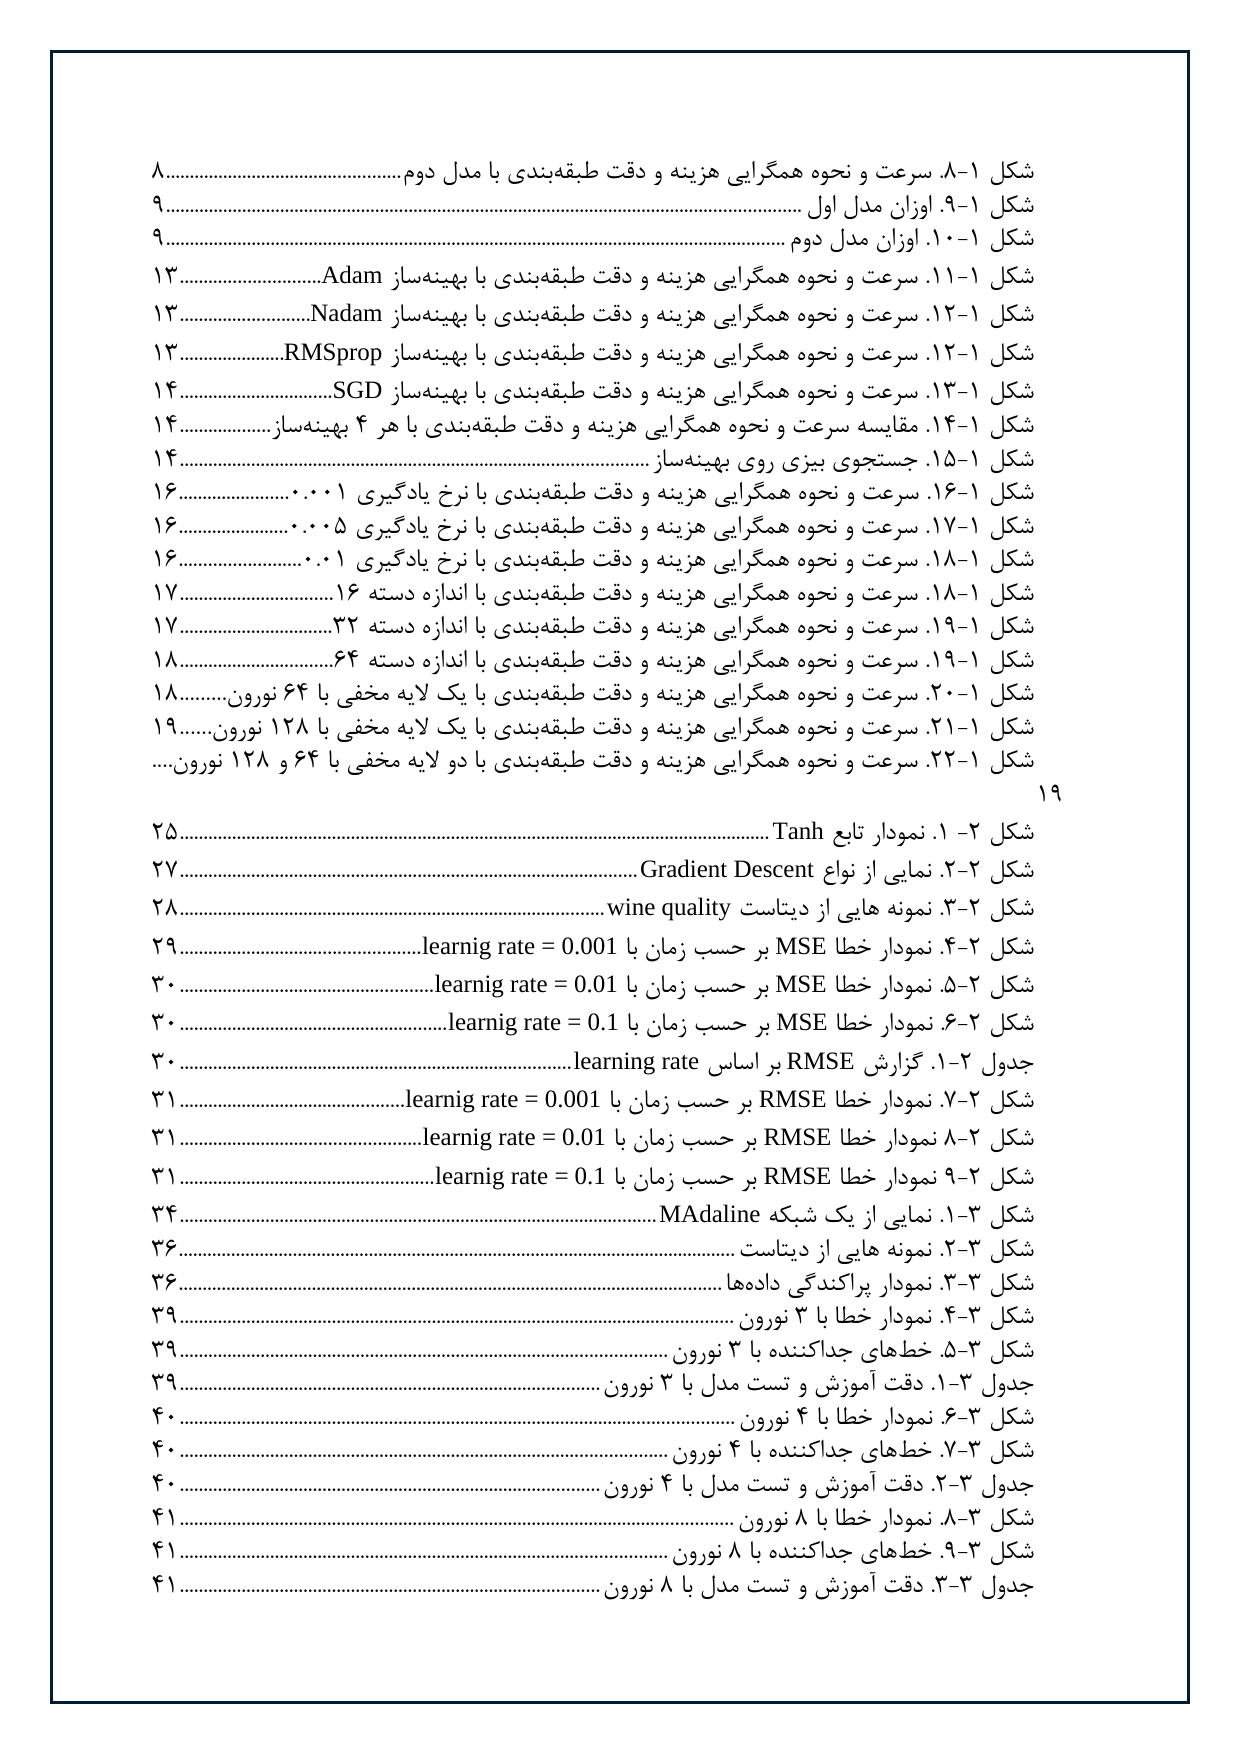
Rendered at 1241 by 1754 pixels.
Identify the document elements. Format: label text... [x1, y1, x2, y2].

text شکل 3-7. خط‌های جداکننده با 4 نورون 40 [150, 1439, 1063, 1468]
text شکل 1-15. جستجوی بیزی روی بهینه‌ساز 14 [150, 447, 1063, 476]
text شکل 1-18. سرعت و نحوه همگرایی هزینه و دقت طبقه‌بندی با نرخ یادگیری 0.01 16 [150, 547, 1063, 577]
text شکل 1-12. سرعت و نحوه همگرایی هزینه و دقت طبقه‌بندی با بهینه‌ساز RMSprop 13 [150, 337, 1063, 370]
text شکل 2-9 نمودار خطا RMSE بر حسب زمان با learnig rate = 0.1 31 [150, 1161, 1063, 1194]
text شکل 1-8. سرعت و نحوه همگرایی هزینه و دقت طبقه‌بندی با مدل دوم 8 [150, 159, 1063, 188]
text شکل 3-8. نمودار خطا با 8 نورون 41 [150, 1506, 1063, 1535]
text شکل 1-14. مقایسه سرعت و نحوه همگرایی هزینه و دقت طبقه‌بندی با هر 4 بهینه‌ساز 14 [150, 413, 1063, 442]
text شکل 1-11. سرعت و نحوه همگرایی هزینه و دقت طبقه‌بندی با بهینه‌ساز Adam 13 [150, 260, 1063, 293]
text شکل 3-4. نمودار خطا با 3 نورون 39 [150, 1304, 1063, 1334]
text شکل 1-20. سرعت و نحوه همگرایی هزینه و دقت طبقه‌بندی با یک لایه مخفی با 64 نورون 18 [150, 682, 1063, 711]
text شکل 2-2. نمایی از نواع Gradient Descent 27 [150, 854, 1063, 887]
text شکل 2-8 نمودار خطا RMSE بر حسب زمان با learnig rate = 0.01 31 [150, 1122, 1063, 1156]
text شکل 3-1. نمایی از یک شبکه MAdaline 34 [150, 1199, 1063, 1232]
text شکل 3-2. نمونه هایی از دیتاست 36 [150, 1237, 1063, 1267]
text شکل 1-16. سرعت و نحوه همگرایی هزینه و دقت طبقه‌بندی با نرخ یادگیری 0.001 16 [150, 480, 1063, 509]
text شکل 3-5. خط‌های جداکننده با 3 نورون 39 [150, 1338, 1063, 1367]
text شکل 3-6. نمودار خطا با 4 نورون 40 [150, 1405, 1063, 1434]
text شکل 1-12. سرعت و نحوه همگرایی هزینه و دقت طبقه‌بندی با بهینه‌ساز Nadam 13 [150, 298, 1063, 332]
text شکل 1-10. اوزان مدل دوم 9 [150, 226, 1063, 256]
text شکل 2-3. نمونه هایی از دیتاست wine quality 28 [150, 892, 1063, 926]
text شکل 2-6. نمودار خطا MSE بر حسب زمان با learnig rate = 0.1 30 [150, 1007, 1063, 1041]
text جدول 2-1. گزارش RMSE بر اساس learning rate 30 [150, 1046, 1063, 1079]
text شکل 2-5. نمودار خطا MSE بر حسب زمان با learnig rate = 0.01 30 [150, 969, 1063, 1002]
text شکل 1-19. سرعت و نحوه همگرایی هزینه و دقت طبقه‌بندی با اندازه دسته 32 17 [150, 614, 1063, 644]
text شکل 2-4. نمودار خطا MSE بر حسب زمان با learnig rate = 0.001 29 [150, 931, 1063, 964]
text شکل 1-21. سرعت و نحوه همگرایی هزینه و دقت طبقه‌بندی با یک لایه مخفی با 128 نورون 19 [150, 715, 1063, 744]
text شکل 1-19. سرعت و نحوه همگرایی هزینه و دقت طبقه‌بندی با اندازه دسته 64 18 [150, 648, 1063, 677]
text شکل 1-13. سرعت و نحوه همگرایی هزینه و دقت طبقه‌بندی با بهینه‌ساز SGD 14 [150, 375, 1063, 408]
text شکل 3-9. خط‌های جداکننده با 8 نورون 41 [150, 1539, 1063, 1568]
text شکل 1-17. سرعت و نحوه همگرایی هزینه و دقت طبقه‌بندی با نرخ یادگیری 0.005 16 [150, 514, 1063, 543]
text جدول 3-1. دقت آموزش و تست مدل با 3 نورون 39 [150, 1372, 1063, 1401]
text شکل 2- 1. نمودار تابع Tanh 25 [150, 816, 1063, 849]
text شکل 1-18. سرعت و نحوه همگرایی هزینه و دقت طبقه‌بندی با اندازه دسته 16 17 [150, 581, 1063, 610]
text شکل 1-9. اوزان مدل اول 9 [150, 193, 1063, 222]
text شکل 1-22. سرعت و نحوه همگرایی هزینه و دقت طبقه‌بندی با دو لایه مخفی با 64 و 128 نورون 19 [150, 749, 1063, 811]
text شکل 3-3. نمودار پراکندگی داده‌ها 36 [150, 1271, 1063, 1300]
text جدول 3-3. دقت آموزش و تست مدل با 8 نورون 41 [150, 1573, 1063, 1602]
text جدول 3-2. دقت آموزش و تست مدل با 4 نورون 40 [150, 1472, 1063, 1501]
text شکل 2-7. نمودار خطا RMSE بر حسب زمان با learnig rate = 0.001 31 [150, 1084, 1063, 1117]
